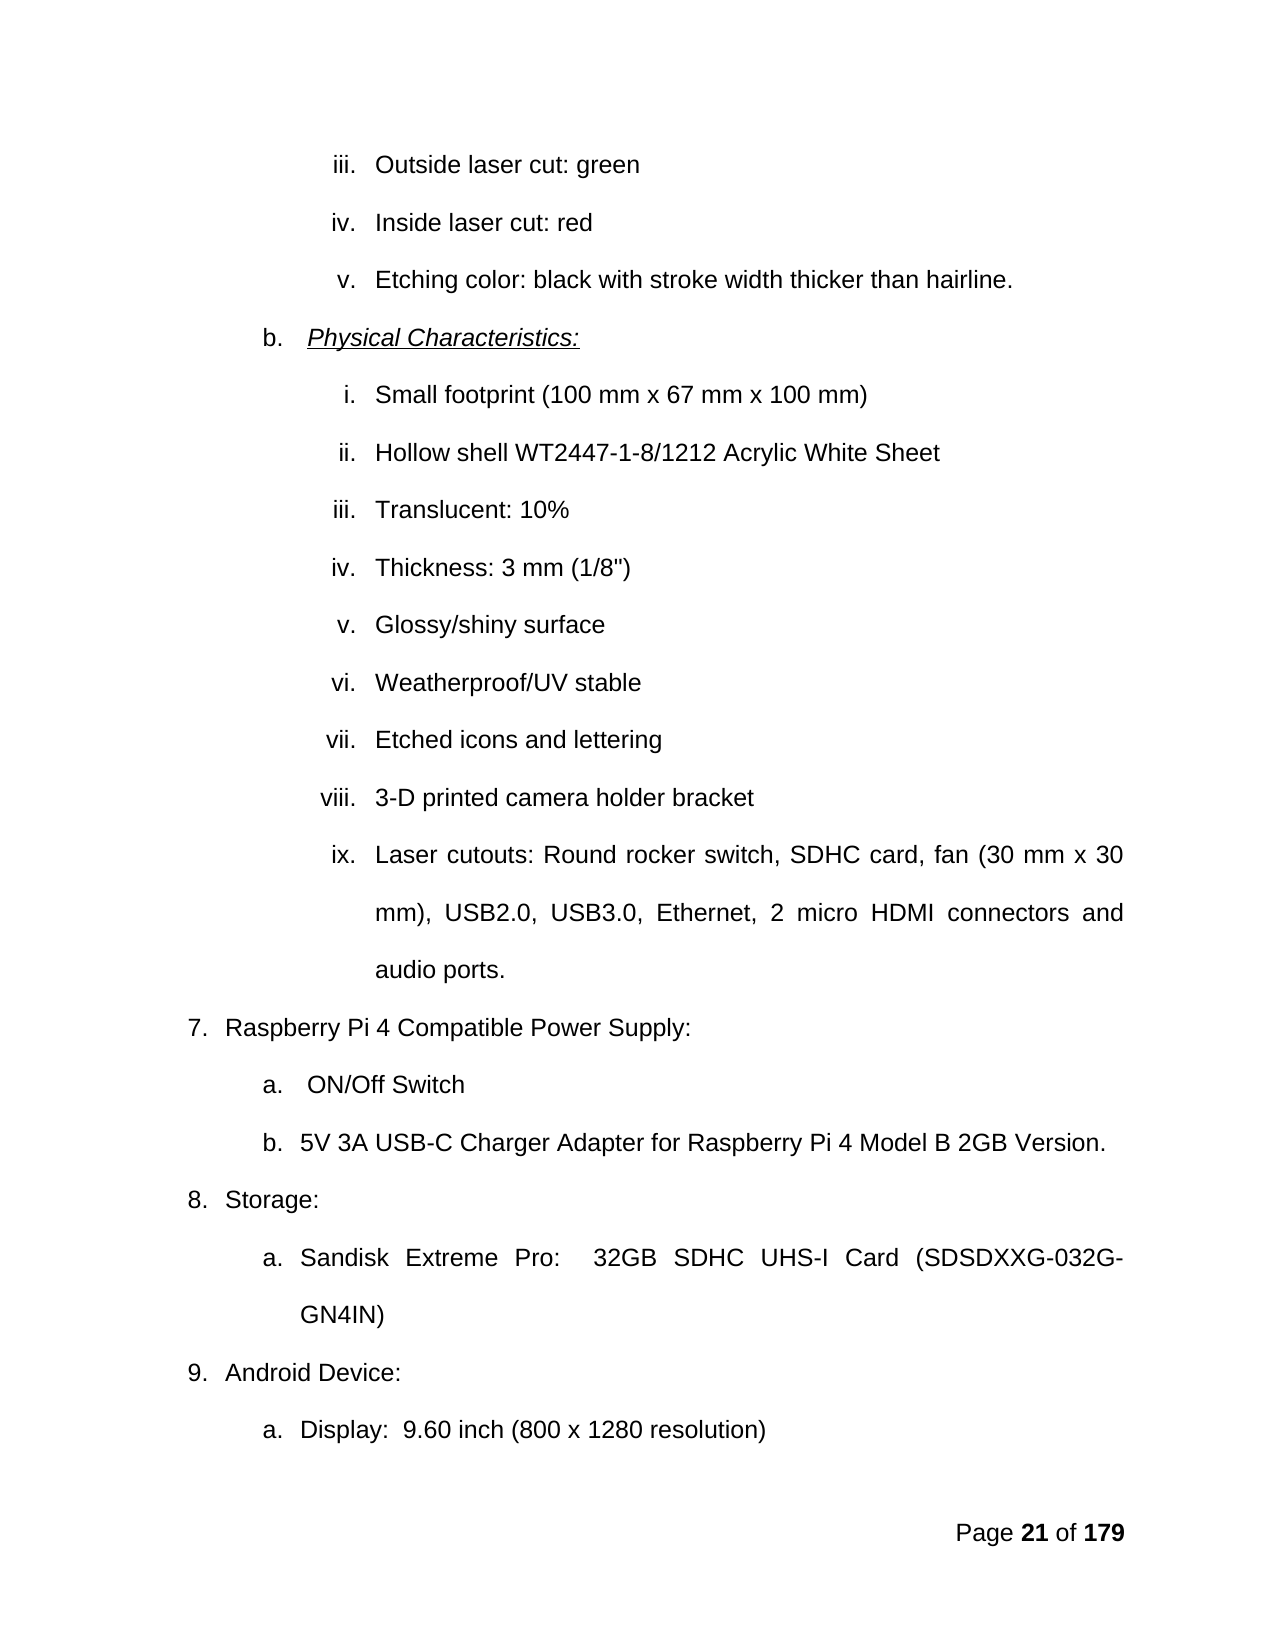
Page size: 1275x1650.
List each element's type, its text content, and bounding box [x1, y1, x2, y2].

list Small footprint (100 mm x 67 mm x 100 mm) [356, 380, 1125, 409]
list Storage: [187, 1185, 1125, 1214]
list Weatherproof/UV stable [356, 667, 1125, 696]
list Etched icons and lettering [356, 725, 1125, 754]
list 3-D printed camera holder bracket [356, 782, 1125, 811]
list Outside laser cut: green [356, 150, 1125, 179]
list Translucent: 10% [356, 495, 1125, 524]
list Laser cutouts: Round rocker switch, SDHC card, fan (30 mm x 30 mm), USB2.0, USB3.0, Ethernet, 2 micro HDMI connectors and audio ports. [356, 840, 1125, 984]
list ON/Off Switch [262, 1070, 1125, 1099]
list Android Device: [187, 1357, 1125, 1386]
list Inside laser cut: red [356, 207, 1125, 236]
list Raspberry Pi 4 Compatible Power Supply: [187, 1012, 1125, 1041]
list Glossy/shiny surface [356, 610, 1125, 639]
list Sandisk Extreme Pro: 32GB SDHC UHS-I Card (SDSDXXG-032G-GN4IN) [262, 1242, 1125, 1329]
list Display: 9.60 inch (800 x 1280 resolution) [262, 1415, 1125, 1444]
list 5V 3A USB-C Charger Adapter for Raspberry Pi 4 Model B 2GB Version. [262, 1127, 1125, 1156]
list Hollow shell WT2447-1-8/1212 Acrylic White Sheet [356, 437, 1125, 466]
list Etching color: black with stroke width thicker than hairline. [356, 265, 1125, 294]
list Physical Characteristics: [262, 322, 1125, 351]
list Thickness: 3 mm (1/8") [356, 552, 1125, 581]
